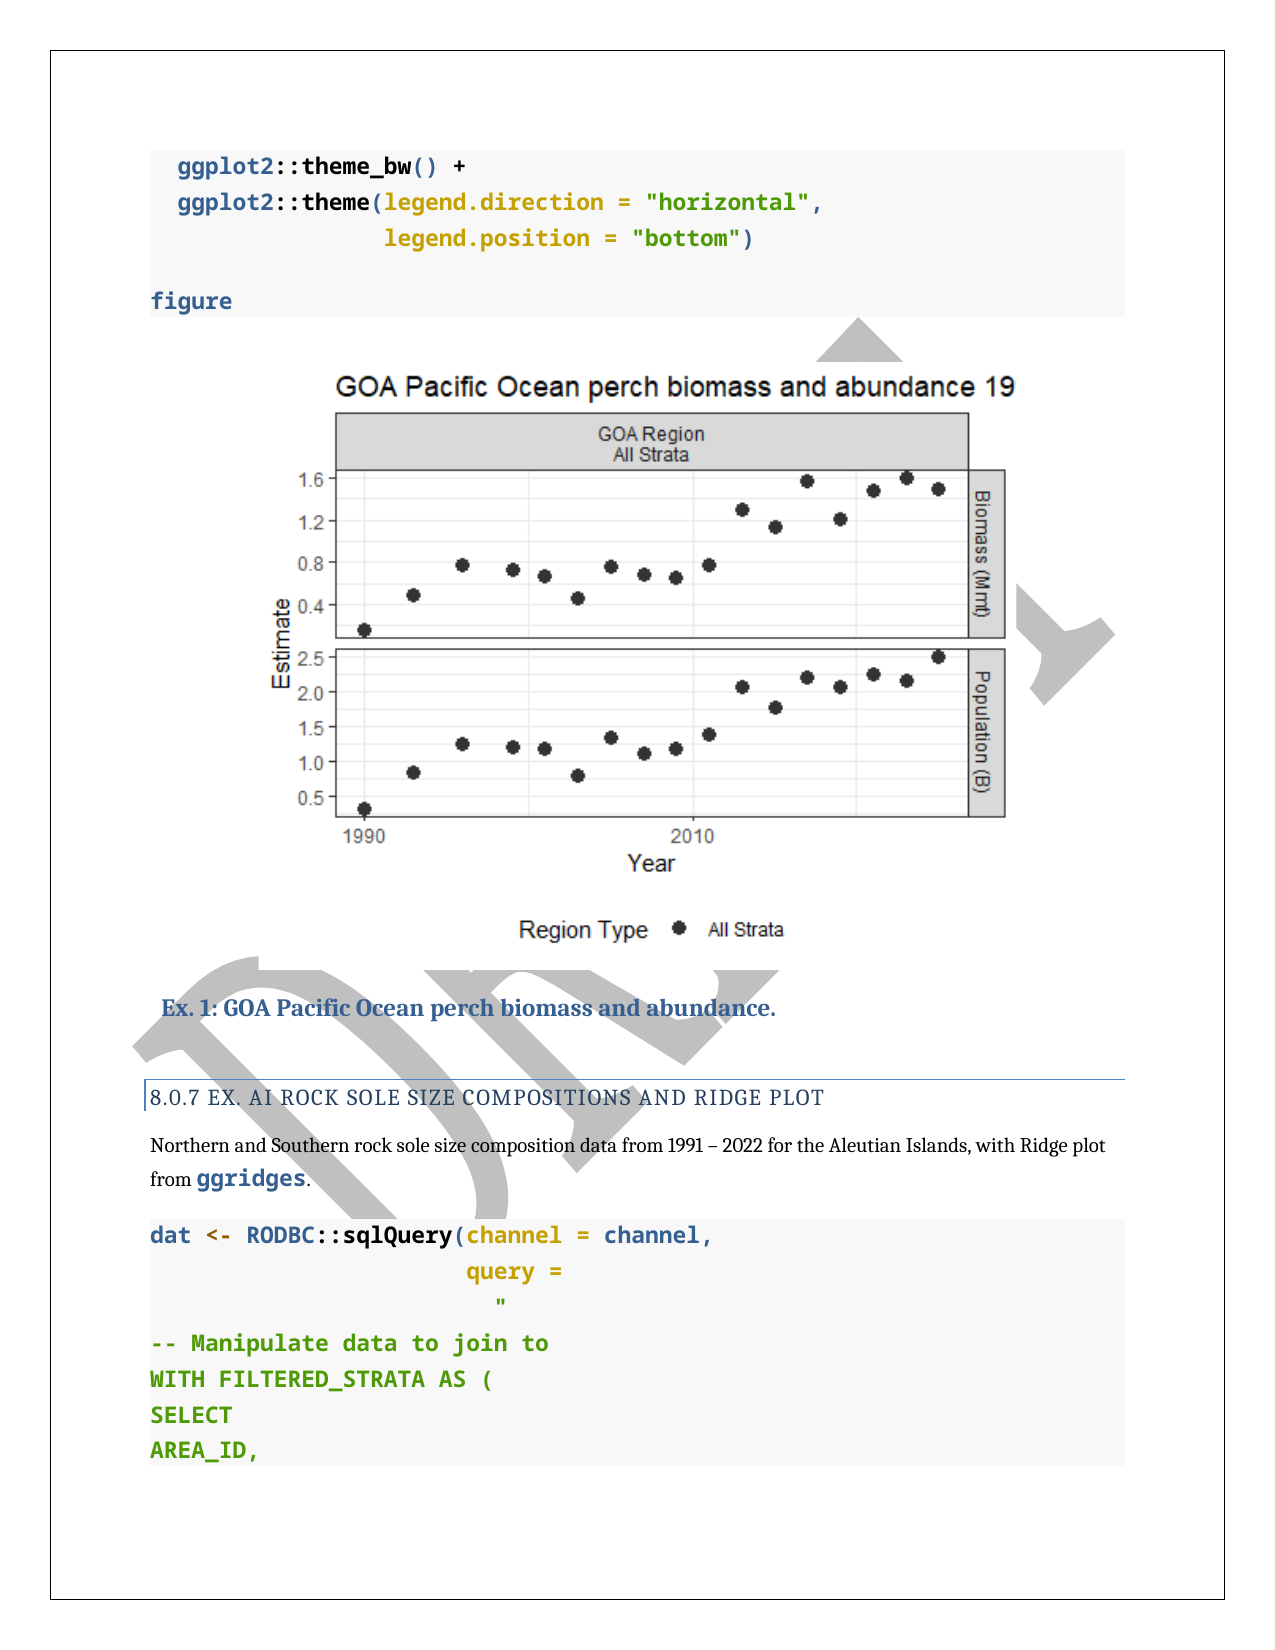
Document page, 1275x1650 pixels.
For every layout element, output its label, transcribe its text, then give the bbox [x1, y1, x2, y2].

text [150, 1219, 1125, 1466]
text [150, 150, 1125, 317]
subtitle 8.0.7 Ex. AI rock sole size compositions and ridge plot [146, 1080, 1125, 1111]
table_header Ex. 1: GOA Pacific Ocean perch biomass and abundance. [150, 342, 1125, 1047]
text Northern and Southern rock sole size composition data from 1991 – 2022 for the Aleutian Islands, with Ridge plot from ggridges. [150, 1133, 1125, 1193]
picture [258, 362, 1017, 970]
